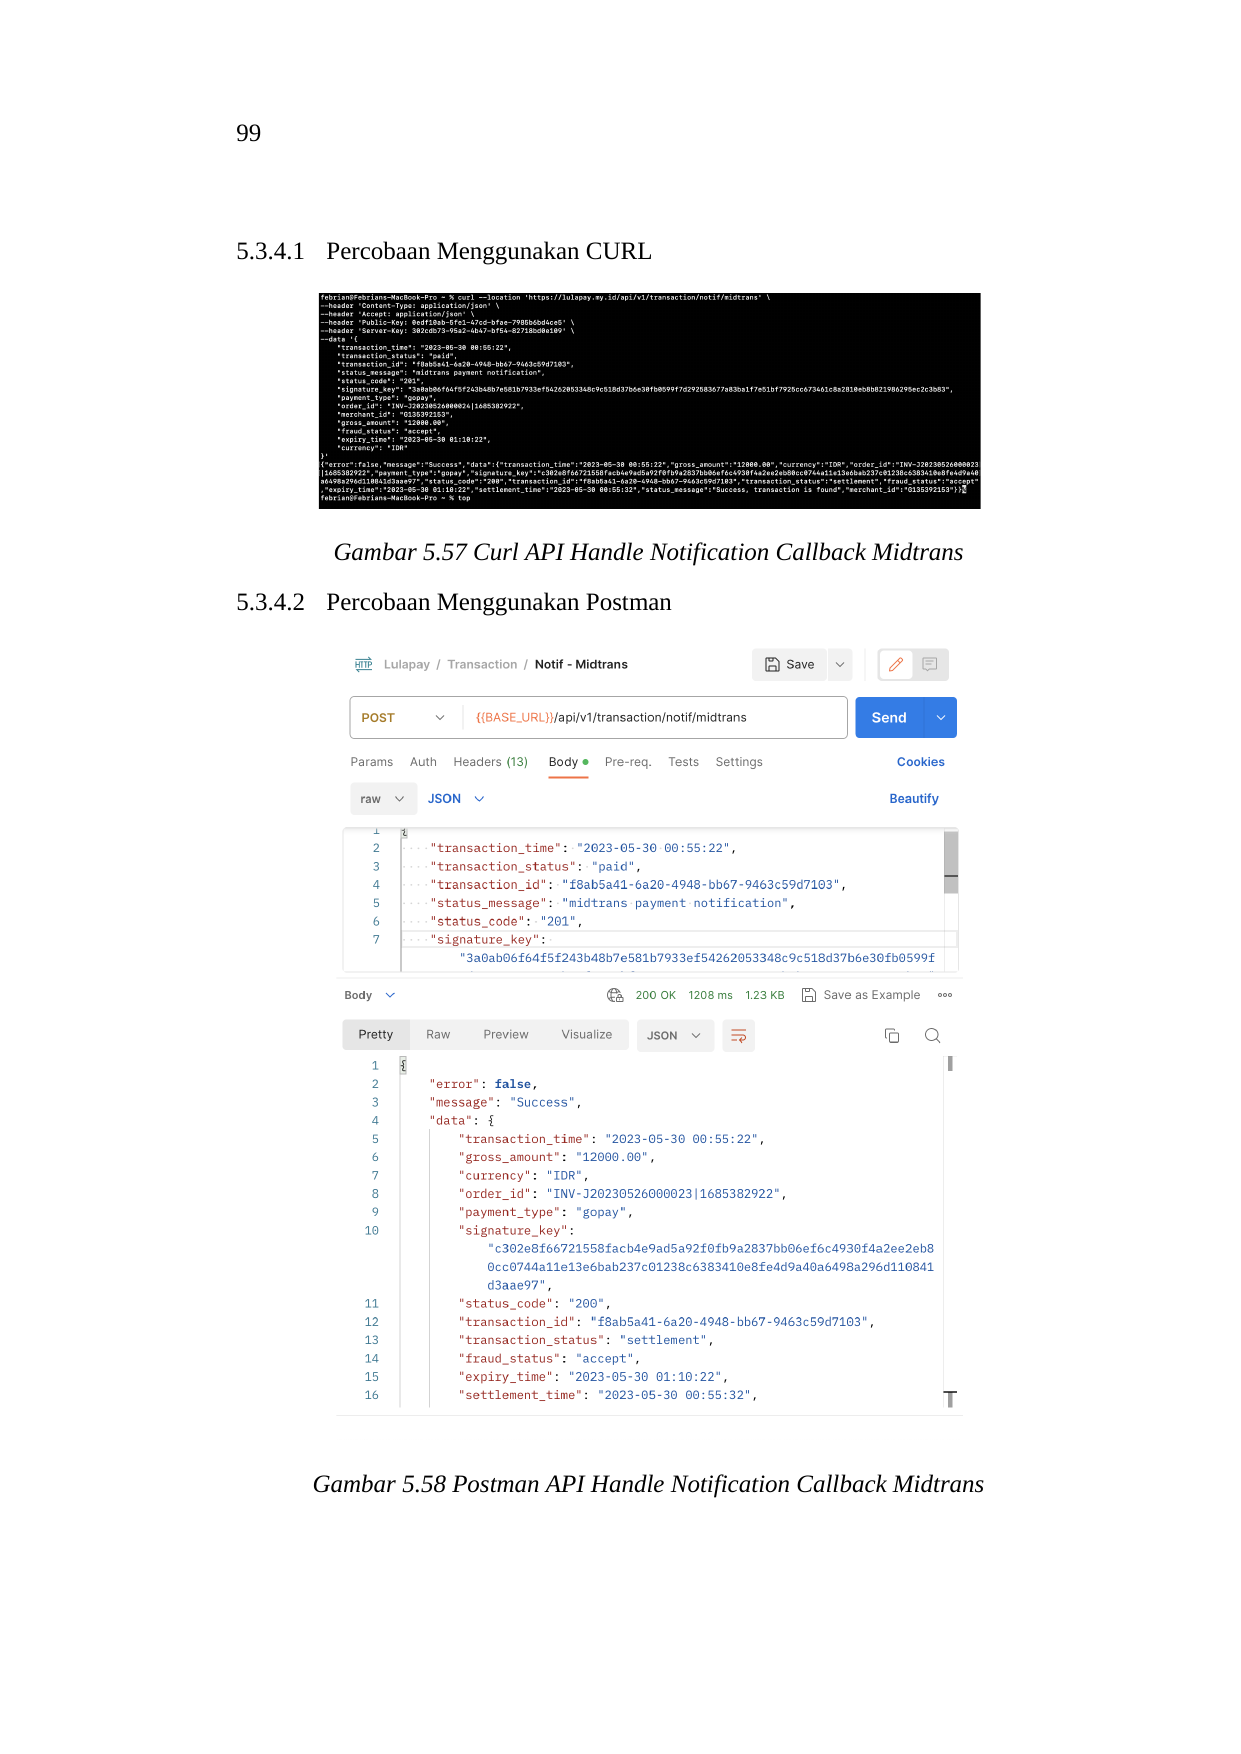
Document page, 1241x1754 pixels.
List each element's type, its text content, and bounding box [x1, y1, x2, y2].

subtitle Percobaan Menggunakan CURL [236, 236, 1063, 265]
picture [318, 293, 981, 509]
picture [336, 644, 963, 1440]
subtitle Percobaan Menggunakan Postman [236, 587, 1063, 616]
